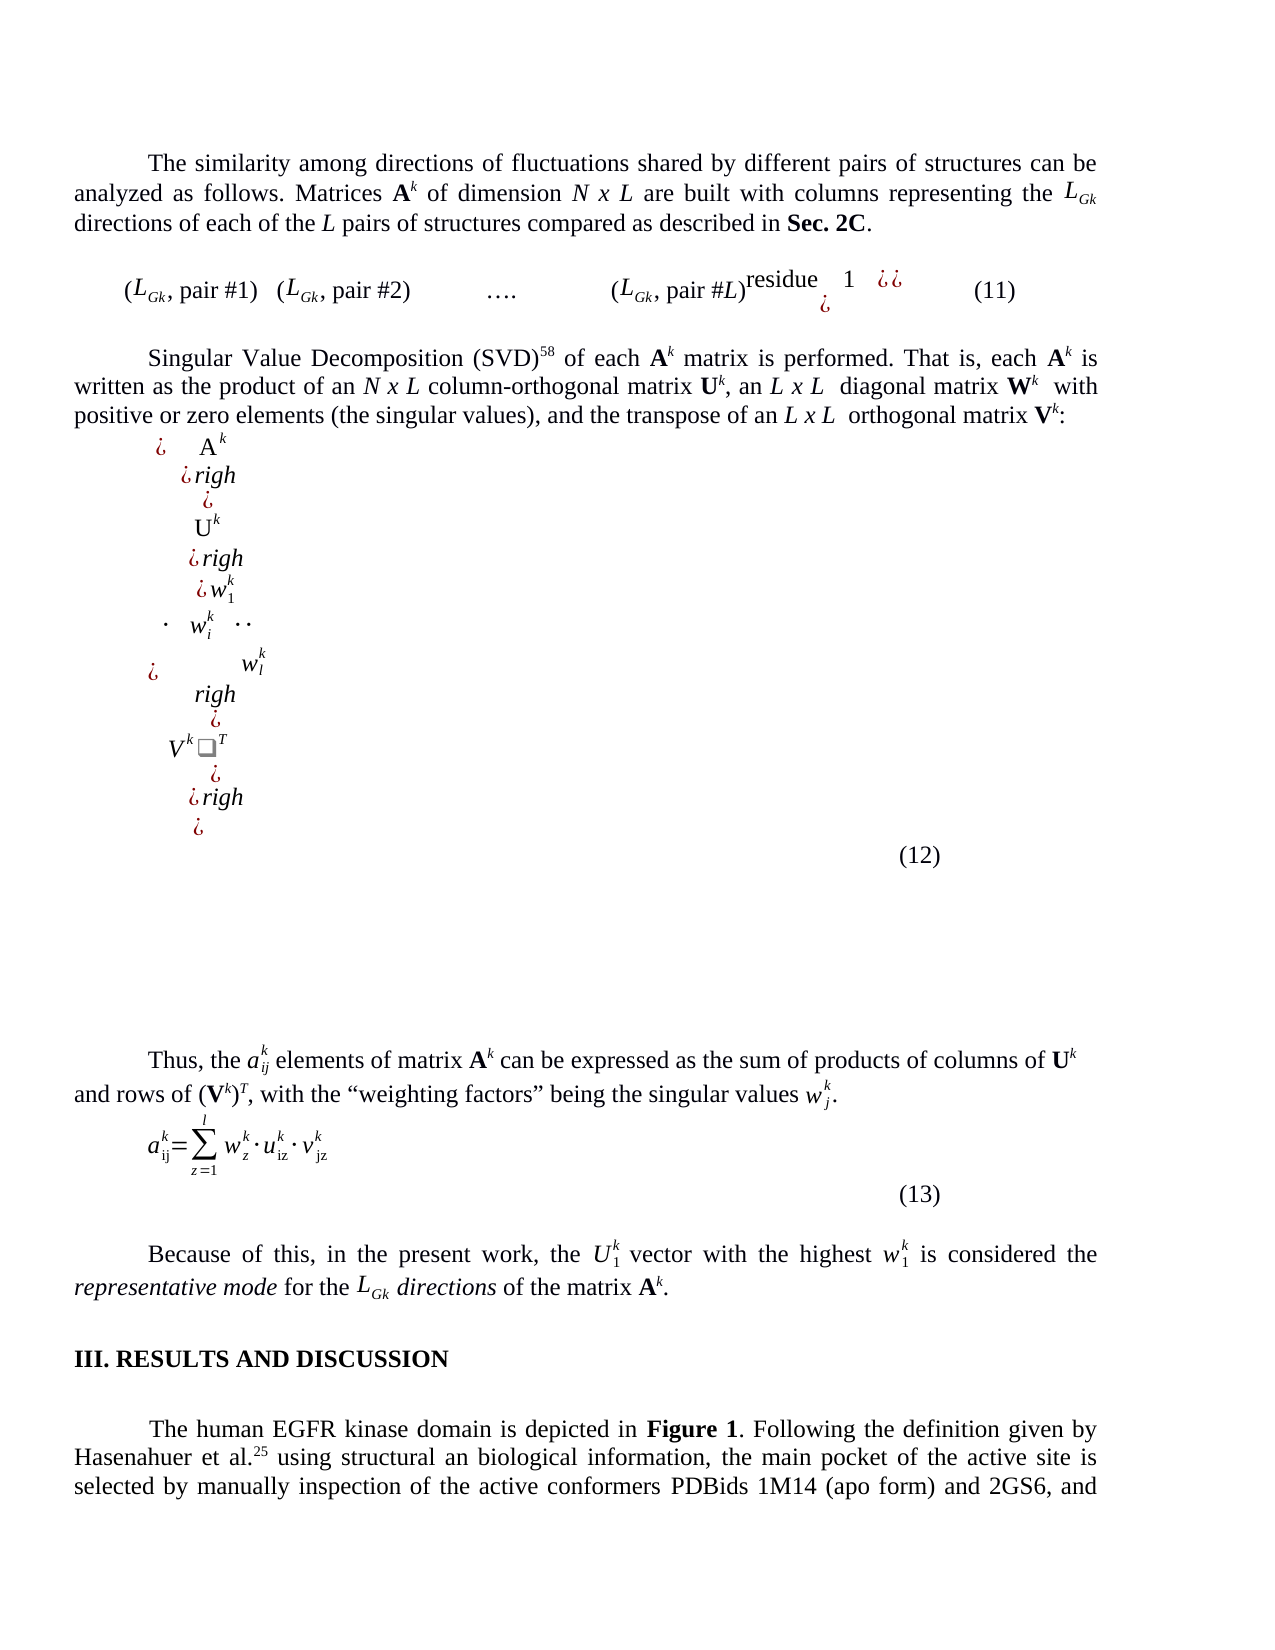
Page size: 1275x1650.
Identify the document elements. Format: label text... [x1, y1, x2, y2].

text (13) [74, 1179, 1098, 1207]
text Because of this, in the present work, the vector with the highest is considered the representative mode for the directions of the matrix Ak. [74, 1236, 1098, 1302]
text (, pair #1) (, pair #2) …. (, pair #L) (11) [74, 265, 1098, 314]
text (12) [74, 429, 1098, 869]
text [74, 1414, 1098, 1500]
text Singular Value Decomposition (SVD)58 of each Ak matrix is performed. That is, each Ak is written as the product of an N x L column-orthogonal matrix Uk, an L x L diagonal matrix Wk with positive or zero elements (the singular values), and the transpose of an L x L orthogonal matrix Vk: [74, 343, 1098, 429]
subtitle III. RESULTS AND DISCUSSION [74, 1344, 1098, 1372]
text Thus, the elements of matrix Ak can be expressed as the sum of products of columns of Uk and rows of (Vk)T, with the “weighting factors” being the singular values . [74, 1042, 1098, 1111]
text The similarity among directions of fluctuations shared by different pairs of structures can be analyzed as follows. Matrices Ak of dimension N x L are built with columns representing the directions of each of the L pairs of structures compared as described in Sec. 2C. [74, 148, 1098, 236]
